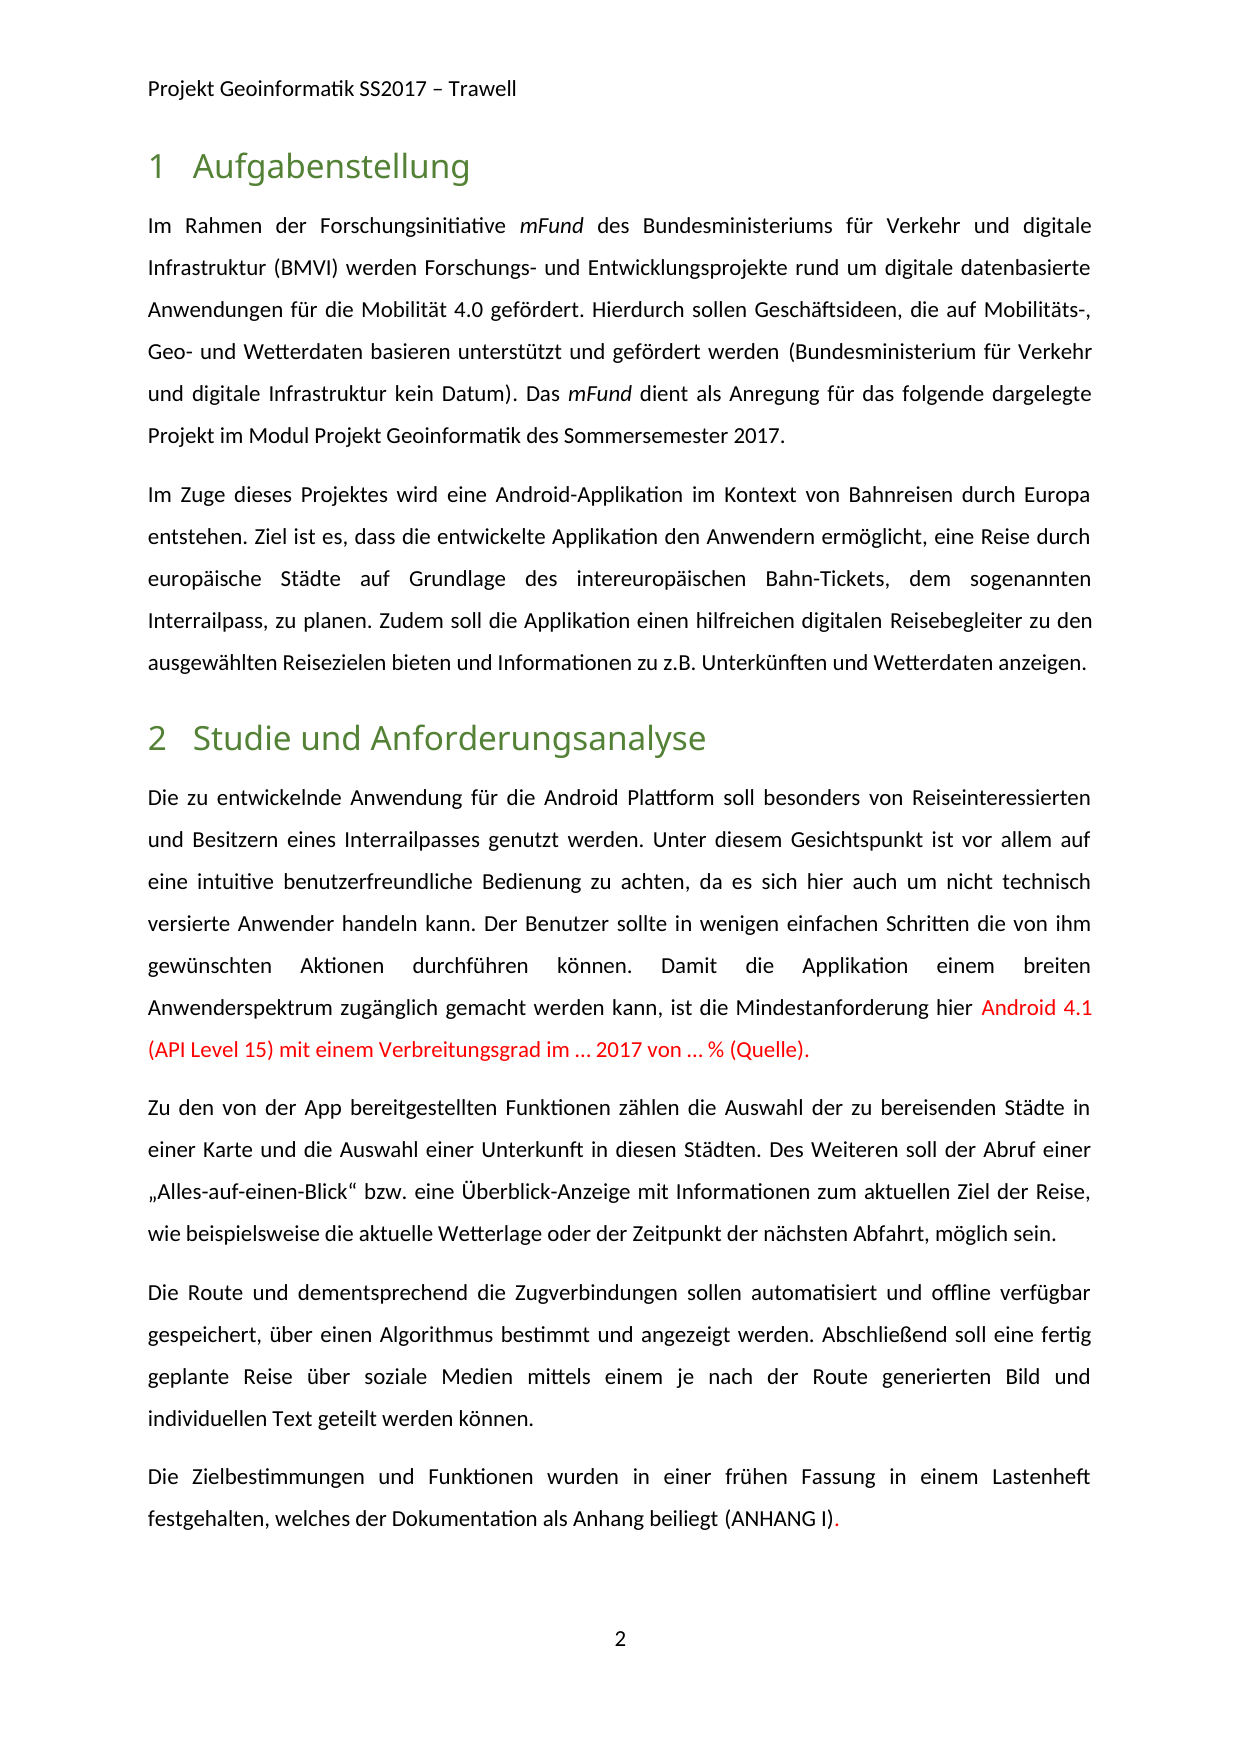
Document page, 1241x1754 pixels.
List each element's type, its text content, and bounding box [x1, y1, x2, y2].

subtitle Aufgabenstellung [148, 143, 1093, 188]
text Im Rahmen der Forschungsinitiative mFund des Bundesministeriums für Verkehr und digitale Infrastruktur (BMVI) werden Forschungs- und Entwicklungsprojekte rund um digitale datenbasierte Anwendungen für die Mobilität 4.0 gefördert. Hierdurch sollen Geschäftsideen, die auf Mobilitäts-, Geo- und Wetterdaten basieren unterstützt und gefördert werden . Das mFund dient als Anregung für das folgende dargelegte Projekt im Modul Projekt Geoinformatik des Sommersemester 2017. [148, 211, 1093, 449]
text Die Route und dementsprechend die Zugverbindungen sollen automatisiert und offline verfügbar gespeichert, über einen Algorithmus bestimmt und angezeigt werden. Abschließend soll eine fertig geplante Reise über soziale Medien mittels einem je nach der Route generierten Bild und individuellen Text geteilt werden können. [148, 1278, 1093, 1432]
text Die Zielbestimmungen und Funktionen wurden in einer frühen Fassung in einem Lastenheft festgehalten, welches der Dokumentation als Anhang beiliegt (ANHANG I). [148, 1462, 1093, 1532]
subtitle Studie und Anforderungsanalyse [148, 715, 1093, 760]
text Im Zuge dieses Projektes wird eine Android-Applikation im Kontext von Bahnreisen durch Europa entstehen. Ziel ist es, dass die entwickelte Applikation den Anwendern ermöglicht, eine Reise durch europäische Städte auf Grundlage des intereuropäischen Bahn-Tickets, dem sogenannten Interrailpass, zu planen. Zudem soll die Applikation einen hilfreichen digitalen Reisebegleiter zu den ausgewählten Reisezielen bieten und Informationen zu z.B. Unterkünften und Wetterdaten anzeigen. [148, 480, 1093, 676]
text Die zu entwickelnde Anwendung für die Android Plattform soll besonders von Reiseinteressierten und Besitzern eines Interrailpasses genutzt werden. Unter diesem Gesichtspunkt ist vor allem auf eine intuitive benutzerfreundliche Bedienung zu achten, da es sich hier auch um nicht technisch versierte Anwender handeln kann. Der Benutzer sollte in wenigen einfachen Schritten die von ihm gewünschten Aktionen durchführen können. Damit die Applikation einem breiten Anwenderspektrum zugänglich gemacht werden kann, ist die Mindestanforderung hier Android 4.1 (API Level 15) mit einem Verbreitungsgrad im … 2017 von … % (Quelle). [148, 783, 1093, 1063]
text Zu den von der App bereitgestellten Funktionen zählen die Auswahl der zu bereisenden Städte in einer Karte und die Auswahl einer Unterkunft in diesen Städten. Des Weiteren soll der Abruf einer „Alles-auf-einen-Blick“ bzw. eine Überblick-Anzeige mit Informationen zum aktuellen Ziel der Reise, wie beispielsweise die aktuelle Wetterlage oder der Zeitpunkt der nächsten Abfahrt, möglich sein. [148, 1093, 1093, 1247]
